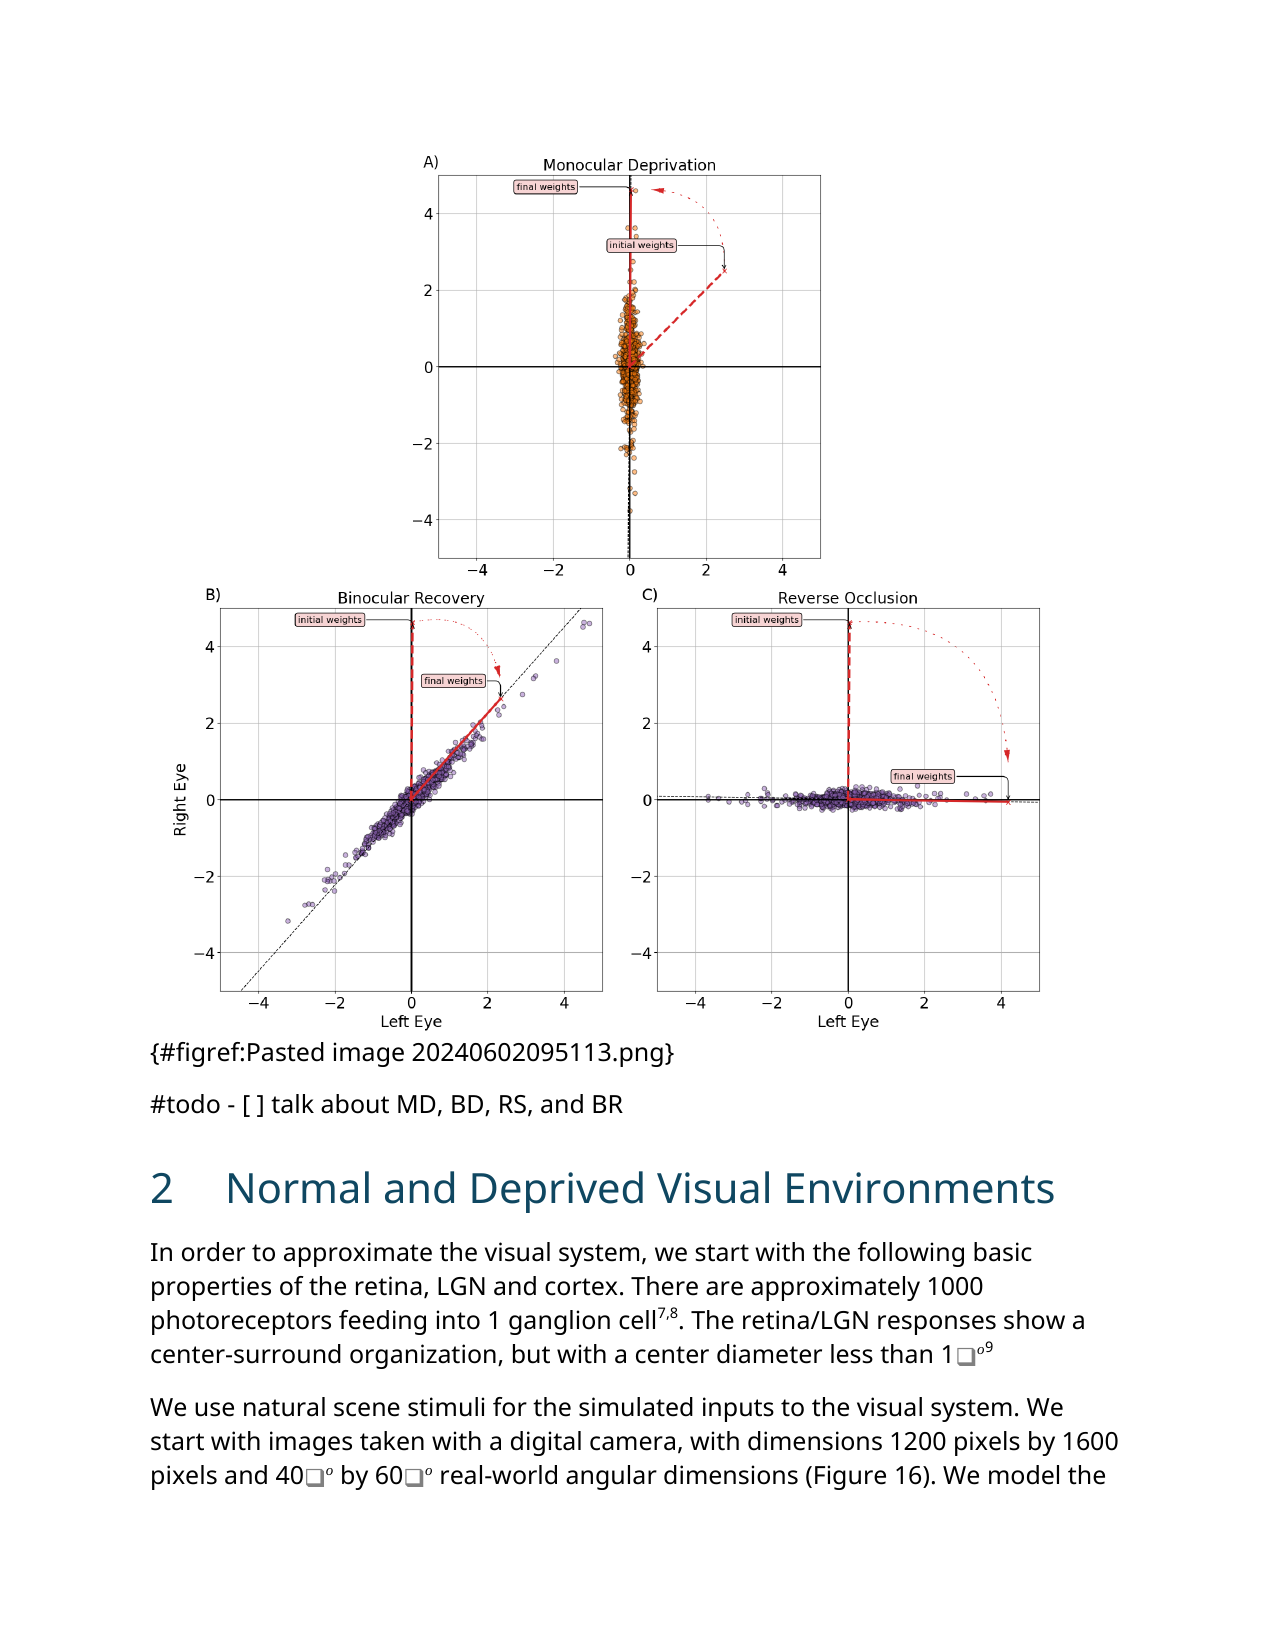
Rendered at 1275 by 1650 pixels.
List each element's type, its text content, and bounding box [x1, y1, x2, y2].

subtitle 2 Normal and Deprived Visual Environments [150, 1159, 1125, 1216]
picture [168, 150, 1044, 1035]
text #todo - [ ] talk about MD, BD, RS, and BR [150, 1087, 1125, 1121]
text In order to approximate the visual system, we start with the following basic properties of the retina, LGN and cortex. There are approximately 1000 photoreceptors feeding into 1 ganglion cell7,8. The retina/LGN responses show a center-surround organization, but with a center diameter less than 19 [150, 1234, 1125, 1371]
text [150, 1389, 1125, 1491]
